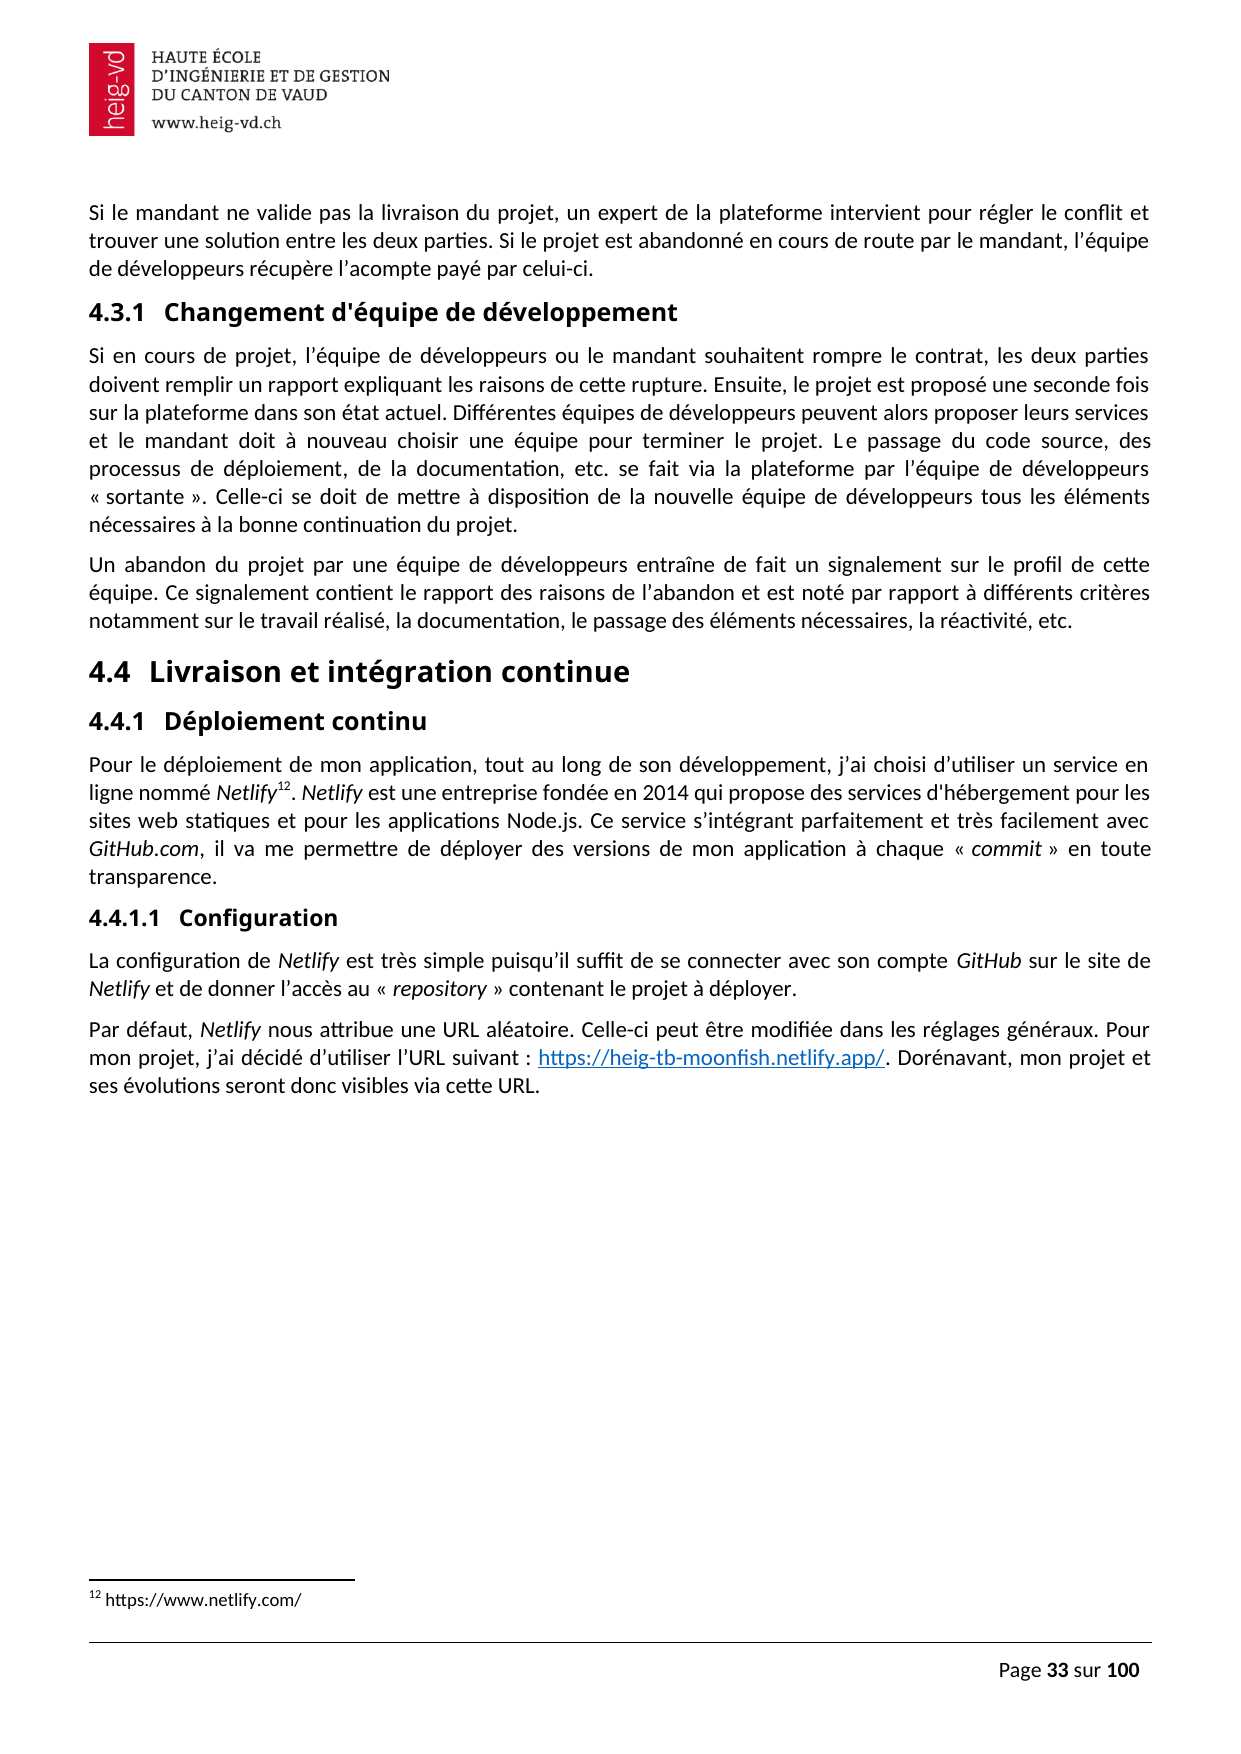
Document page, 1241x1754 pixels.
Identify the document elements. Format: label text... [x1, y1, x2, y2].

text Si en cours de projet, l’équipe de développeurs ou le mandant souhaitent rompre le contrat, les deux parties doivent remplir un rapport expliquant les raisons de cette rupture. Ensuite, le projet est proposé une seconde fois sur la plateforme dans son état actuel. Différentes équipes de développeurs peuvent alors proposer leurs services et le mandant doit à nouveau choisir une équipe pour terminer le projet. Le passage du code source, des processus de déploiement, de la documentation, etc. se fait via la plateforme par l’équipe de développeurs « sortante ». Celle-ci se doit de mettre à disposition de la nouvelle équipe de développeurs tous les éléments nécessaires à la bonne continuation du projet. [89, 342, 1152, 538]
text Pour le déploiement de mon application, tout au long de son développement, j’ai choisi d’utiliser un service en ligne nommé Netlify. Netlify est une entreprise fondée en 2014 qui propose des services d'hébergement pour les sites web statiques et pour les applications Node.js. Ce service s’intégrant parfaitement et très facilement avec GitHub.com, il va me permettre de déployer des versions de mon application à chaque « commit » en toute transparence. [89, 750, 1152, 890]
subtitle Configuration [89, 902, 1152, 934]
subtitle Livraison et intégration continue [89, 651, 1152, 691]
text La configuration de Netlify est très simple puisqu’il suffit de se connecter avec son compte GitHub sur le site de Netlify et de donner l’accès au « repository » contenant le projet à déployer. [89, 946, 1152, 1002]
text Un abandon du projet par une équipe de développeurs entraîne de fait un signalement sur le profil de cette équipe. Ce signalement contient le rapport des raisons de l’abandon et est noté par rapport à différents critères notamment sur le travail réalisé, la documentation, le passage des éléments nécessaires, la réactivité, etc. [89, 550, 1152, 634]
text Par défaut, Netlify nous attribue une URL aléatoire. Celle-ci peut être modifiée dans les réglages généraux. Pour mon projet, j’ai décidé d’utiliser l’URL suivant : https://heig-tb-moonfish.netlify.app/. Dorénavant, mon projet et ses évolutions seront donc visibles via cette URL. [89, 1015, 1152, 1099]
subtitle Déploiement continu [89, 703, 1152, 737]
text Si le mandant ne valide pas la livraison du projet, un expert de la plateforme intervient pour régler le conflit et trouver une solution entre les deux parties. Si le projet est abandonné en cours de route par le mandant, l’équipe de développeurs récupère l’acompte payé par celui-ci. [89, 198, 1152, 283]
subtitle Changement d'équipe de développement [89, 295, 1152, 329]
picture [89, 43, 389, 136]
